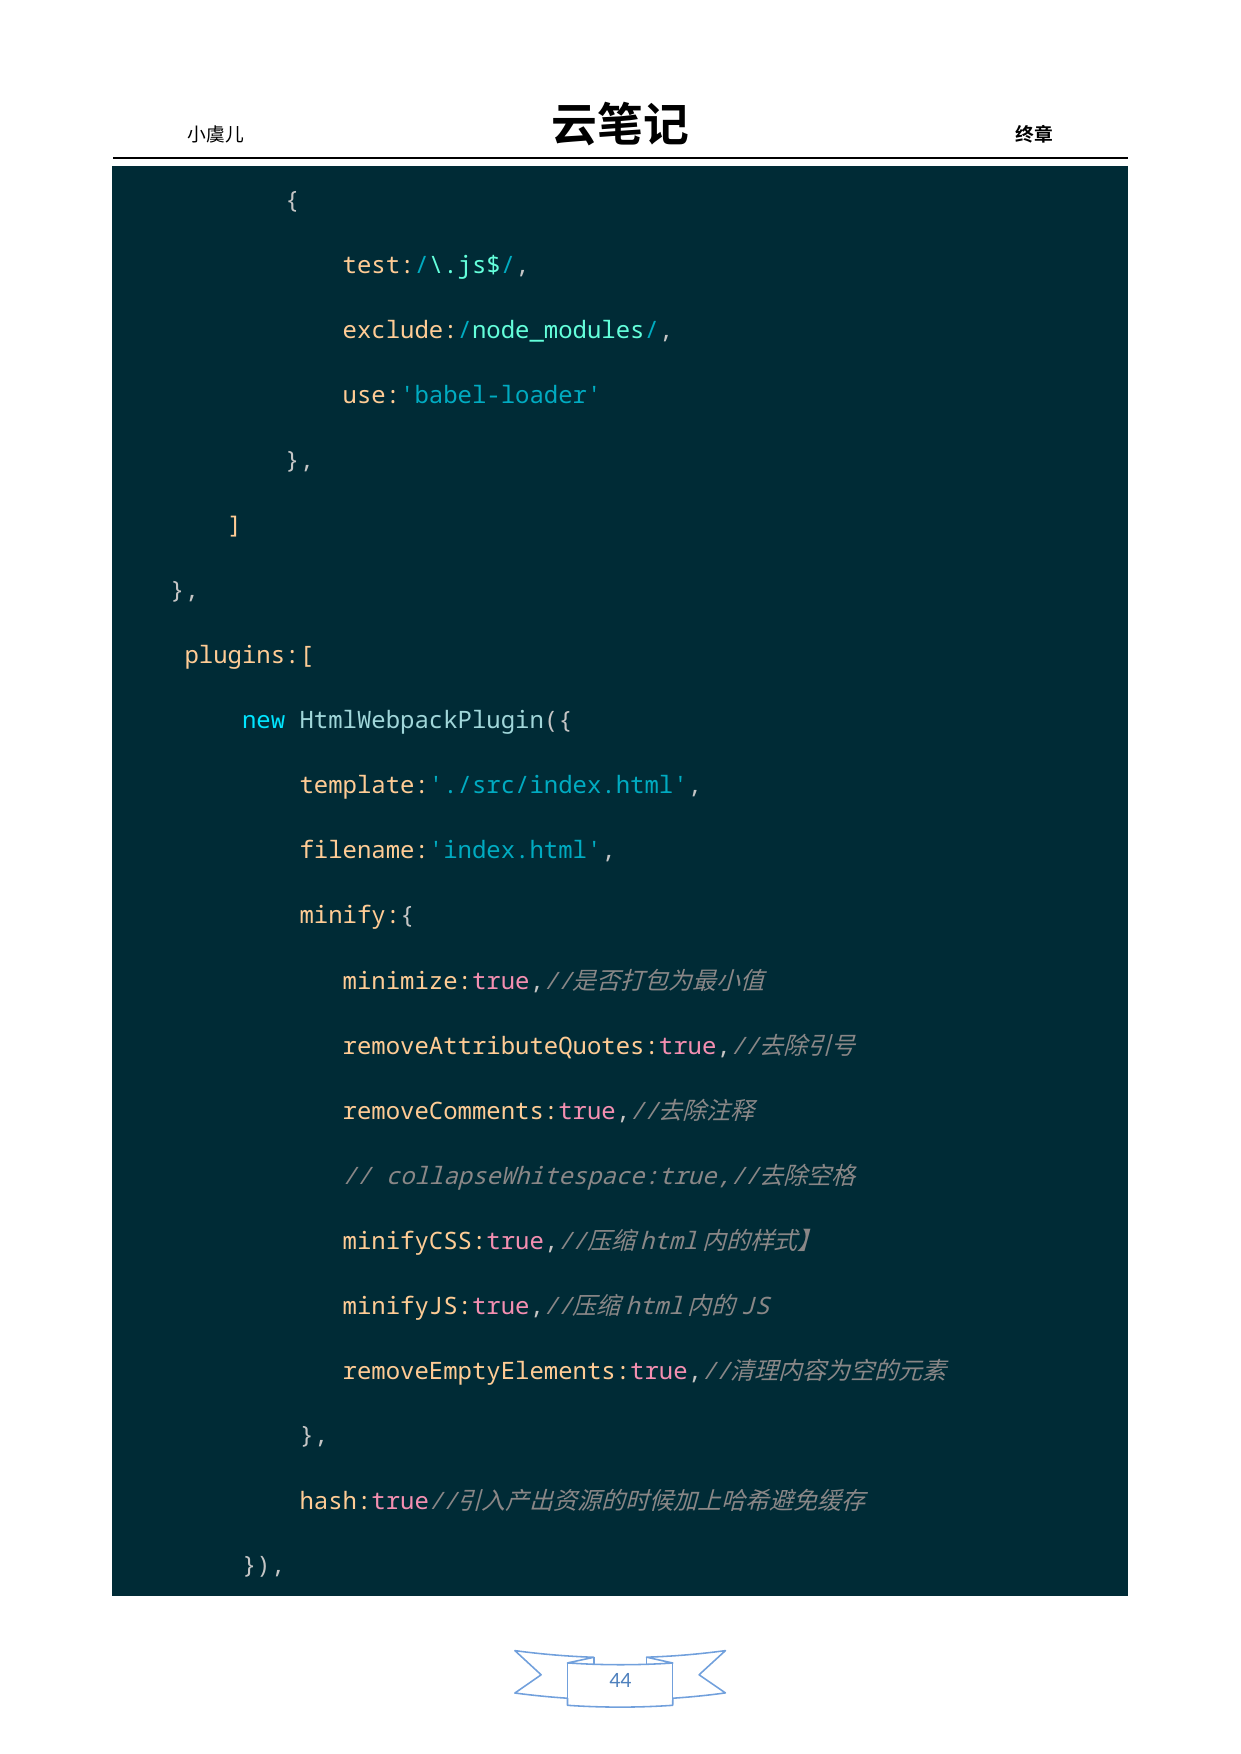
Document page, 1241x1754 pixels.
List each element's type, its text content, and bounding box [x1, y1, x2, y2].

text minifyJS:true,//压缩html内的JS [112, 1271, 1128, 1336]
text removeEmptyElements:true,//清理内容为空的元素 [112, 1336, 1128, 1401]
text { [112, 166, 1128, 231]
text exclude:/node_modules/, [112, 296, 1128, 361]
text filename:'index.html', [112, 816, 1128, 881]
text use:'babel-loader' [112, 361, 1128, 426]
text plugins:[ [112, 621, 1128, 686]
text }, [112, 1401, 1128, 1466]
text removeAttributeQuotes:true,//去除引号 [112, 1011, 1128, 1076]
text test:/\.js$/, [112, 231, 1128, 296]
text ] [112, 491, 1128, 556]
text // collapseWhitespace:true,//去除空格 [112, 1141, 1128, 1206]
text removeComments:true,//去除注释 [112, 1076, 1128, 1141]
text new HtmlWebpackPlugin({ [112, 686, 1128, 751]
text template:'./src/index.html', [112, 751, 1128, 816]
text }, [112, 556, 1128, 621]
text minify:{ [112, 881, 1128, 946]
text }), [112, 1531, 1128, 1596]
text hash:true//引入产出资源的时候加上哈希避免缓存 [112, 1466, 1128, 1531]
text }, [112, 426, 1128, 491]
text minimize:true,//是否打包为最小值 [112, 946, 1128, 1011]
text minifyCSS:true,//压缩html内的样式】 [112, 1206, 1128, 1271]
